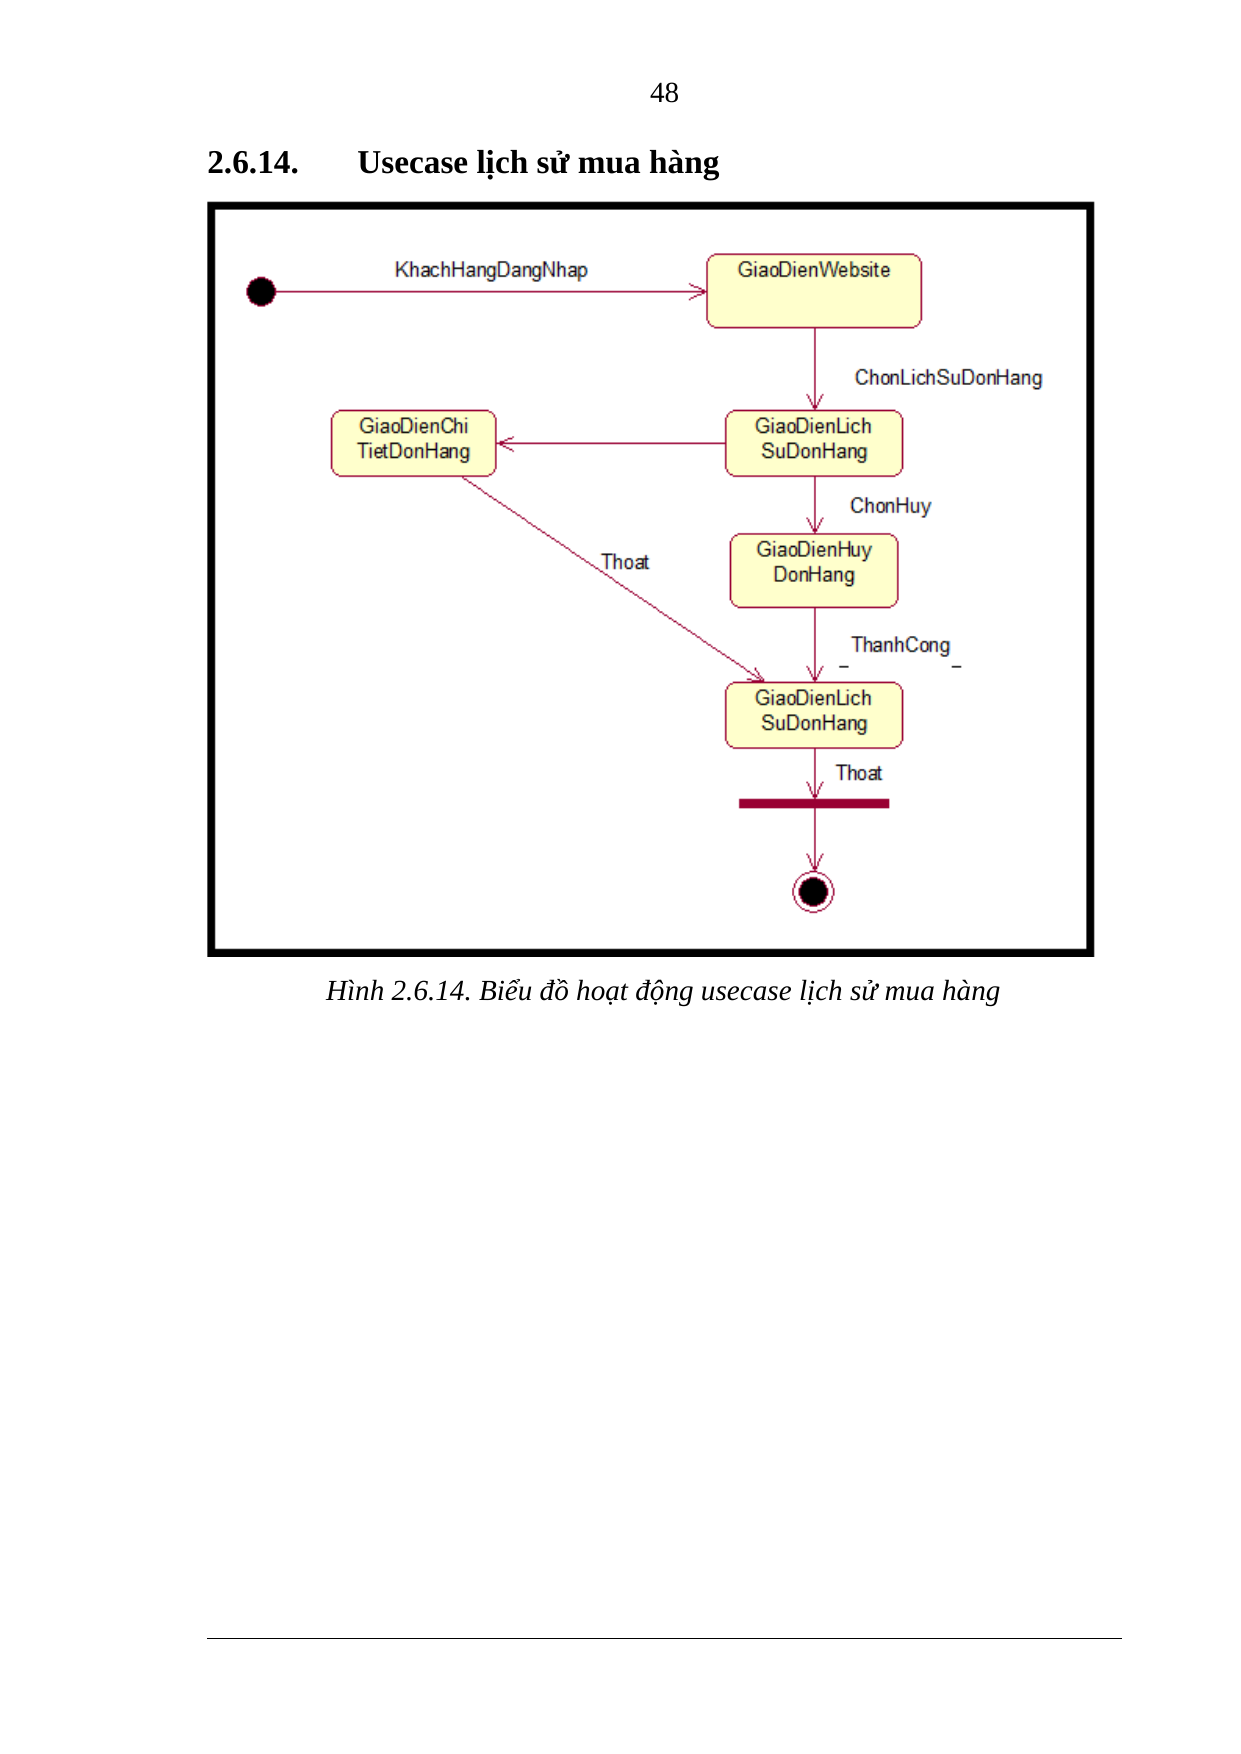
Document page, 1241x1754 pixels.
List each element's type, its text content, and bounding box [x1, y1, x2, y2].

picture [207, 199, 1096, 957]
text Hình 2.6.14. Biểu đồ hoạt động usecase lịch sử mua hàng [207, 973, 1122, 1007]
text Usecase lịch sử mua hàng [207, 142, 1122, 180]
